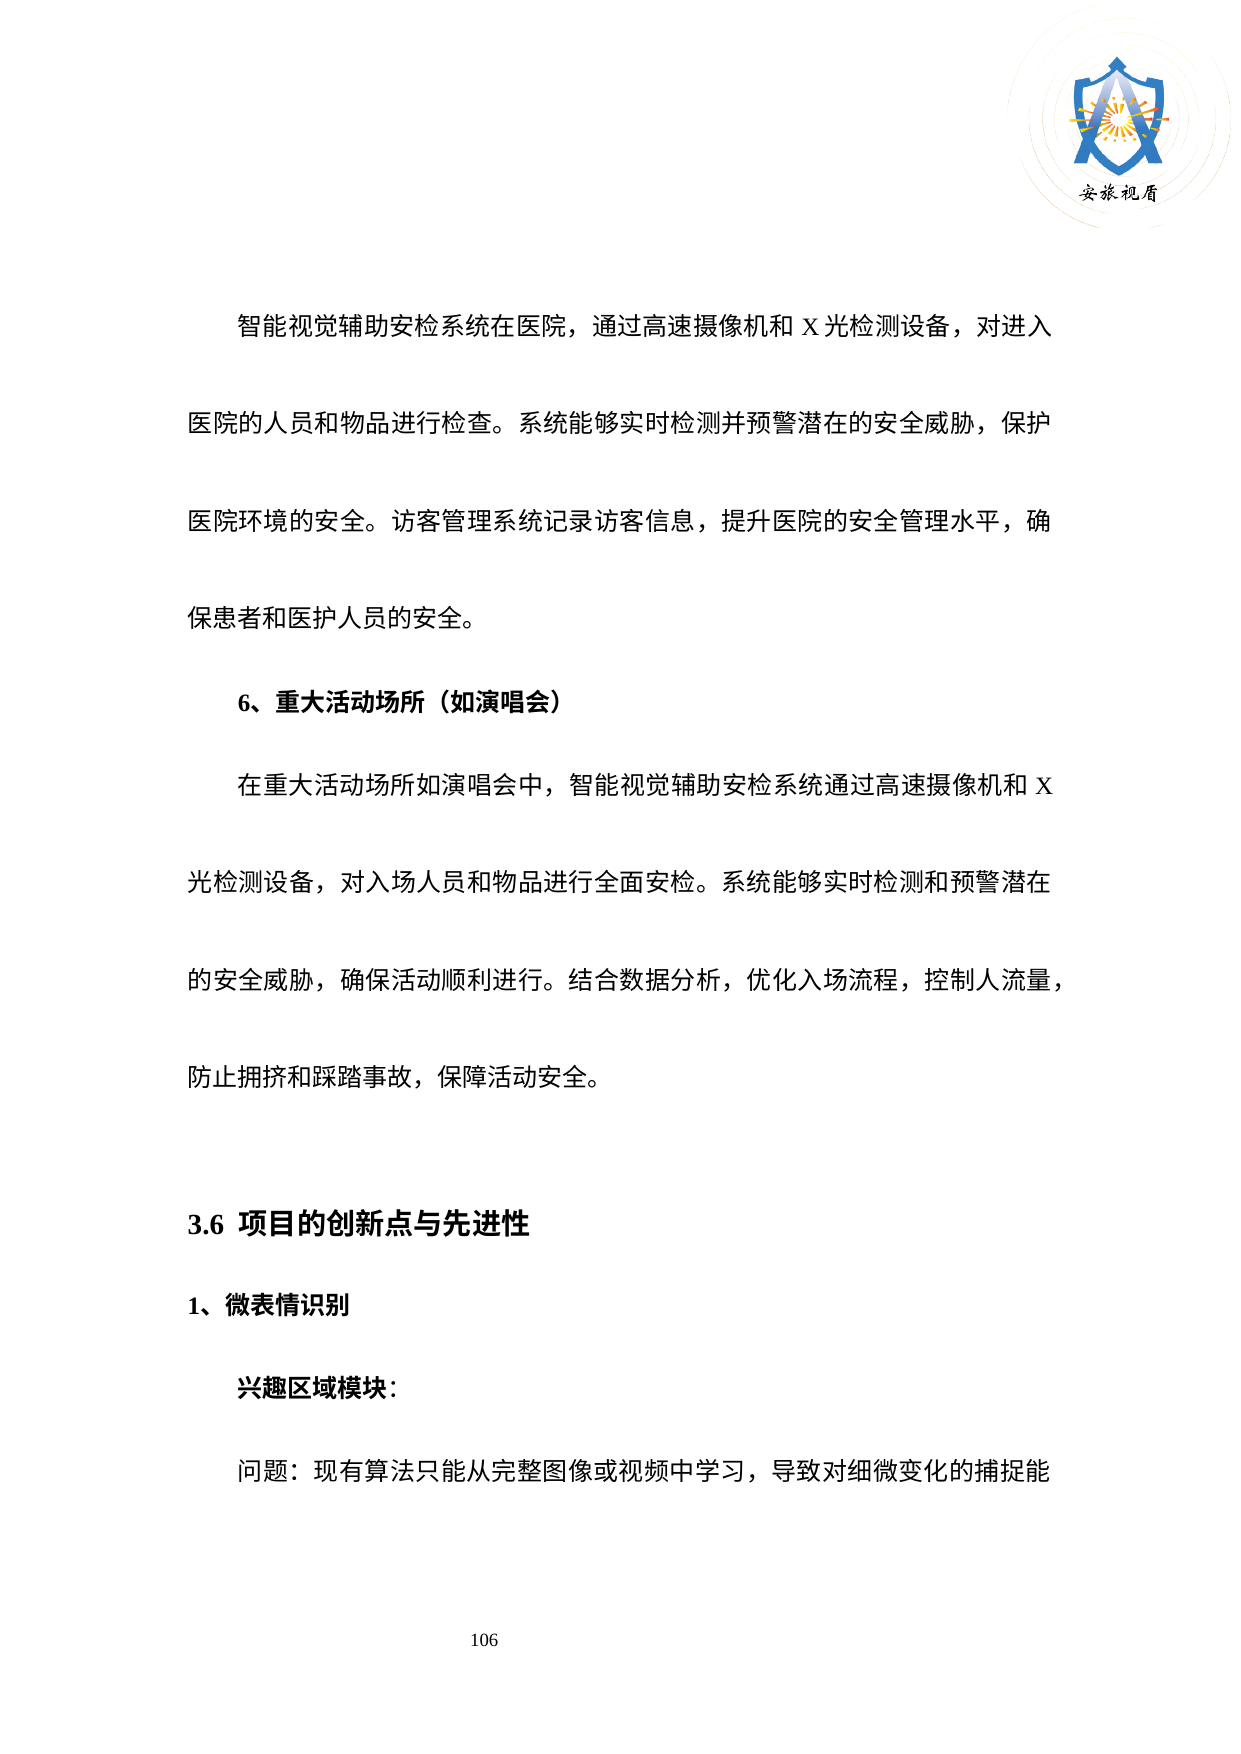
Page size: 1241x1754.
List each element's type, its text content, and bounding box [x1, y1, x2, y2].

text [187, 1437, 1053, 1502]
text 智能视觉辅助安检系统在医院，通过高速摄像机和X光检测设备，对进入医院的人员和物品进行检查。系统能够实时检测并预警潜在的安全威胁，保护医院环境的安全。访客管理系统记录访客信息，提升医院的安全管理水平，确保患者和医护人员的安全。 [187, 162, 1053, 649]
text 1、微表情识别 [187, 1271, 1053, 1336]
subtitle 3.6 项目的创新点与先进性 [187, 1189, 1053, 1254]
text 6、重大活动场所（如演唱会） [187, 668, 1053, 733]
text 在重大活动场所如演唱会中，智能视觉辅助安检系统通过高速摄像机和X光检测设备，对入场人员和物品进行全面安检。系统能够实时检测和预警潜在的安全威胁，确保活动顺利进行。结合数据分析，优化入场流程，控制人流量，防止拥挤和踩踏事故，保障活动安全。 [187, 751, 1053, 1108]
text 兴趣区域模块： [187, 1354, 1053, 1419]
picture [1007, 4, 1231, 228]
